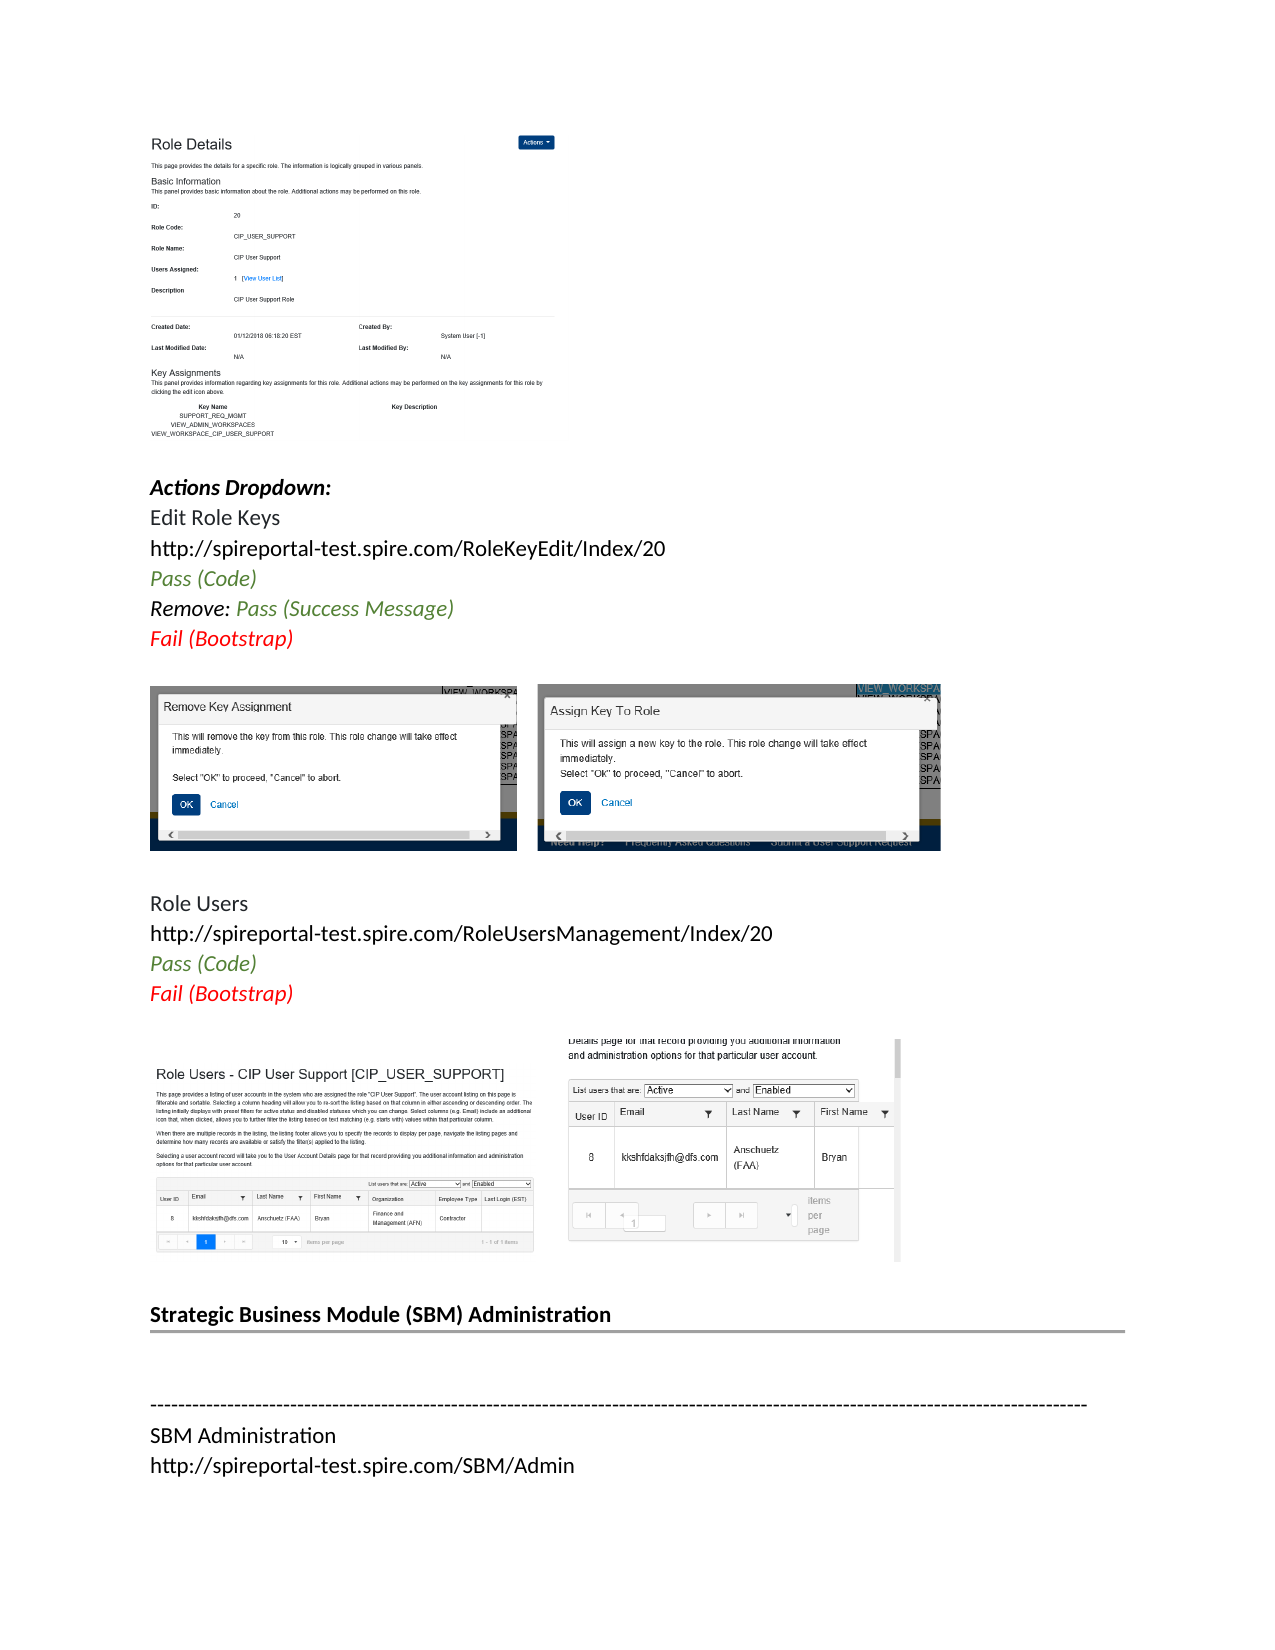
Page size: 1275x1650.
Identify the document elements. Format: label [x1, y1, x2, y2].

picture [150, 135, 569, 441]
picture [537, 684, 941, 851]
picture [150, 1063, 537, 1262]
text [150, 135, 1125, 1330]
picture [150, 686, 517, 851]
text [150, 1334, 1125, 1479]
picture [557, 1039, 901, 1262]
